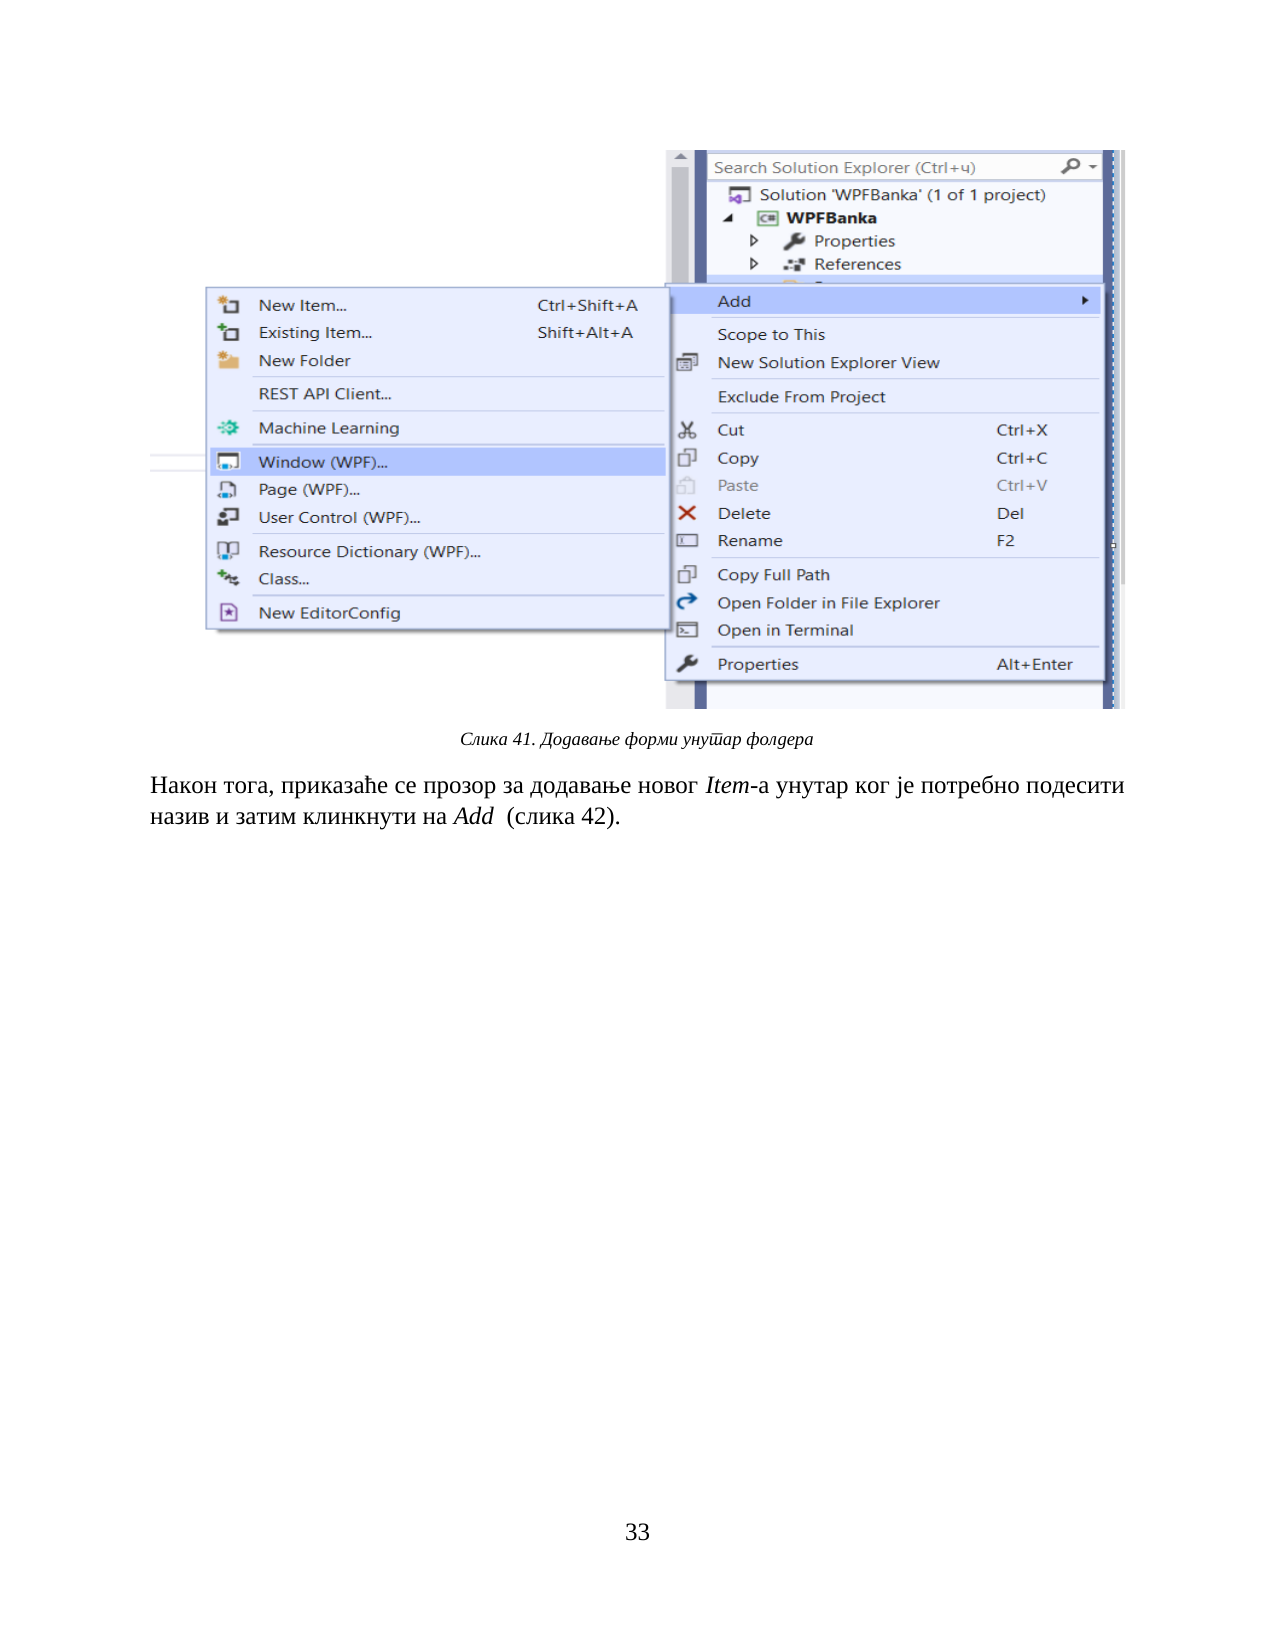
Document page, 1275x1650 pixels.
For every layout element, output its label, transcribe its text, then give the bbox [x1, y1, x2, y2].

picture [150, 150, 1125, 709]
text Слика 41. Додавање форми унутар фолдера [150, 728, 1125, 749]
text Након тога, приказаће се прозор за додавање новог Item-а унутар ког је потребно подесити назив и затим клинкнути на Add (слика 42). [150, 770, 1125, 830]
